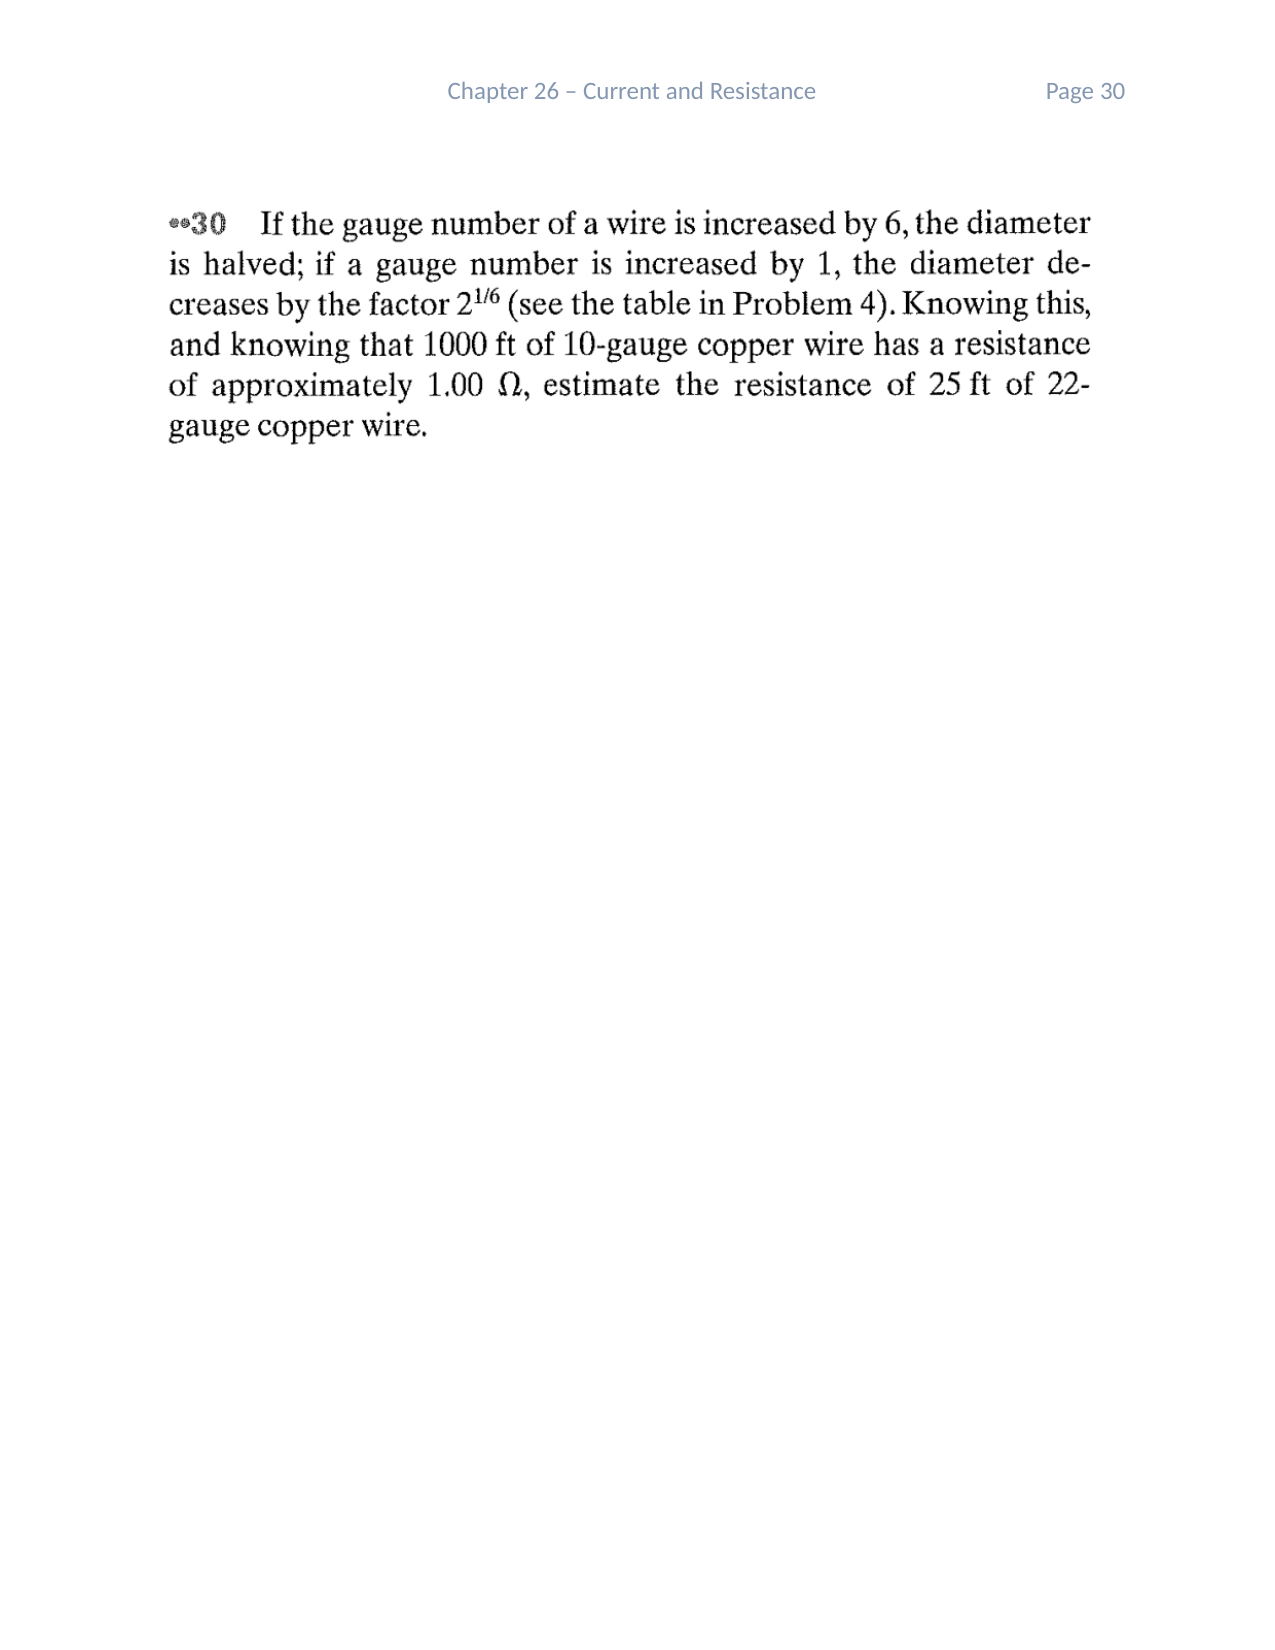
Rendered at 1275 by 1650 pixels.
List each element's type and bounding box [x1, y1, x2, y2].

picture [150, 196, 1125, 457]
